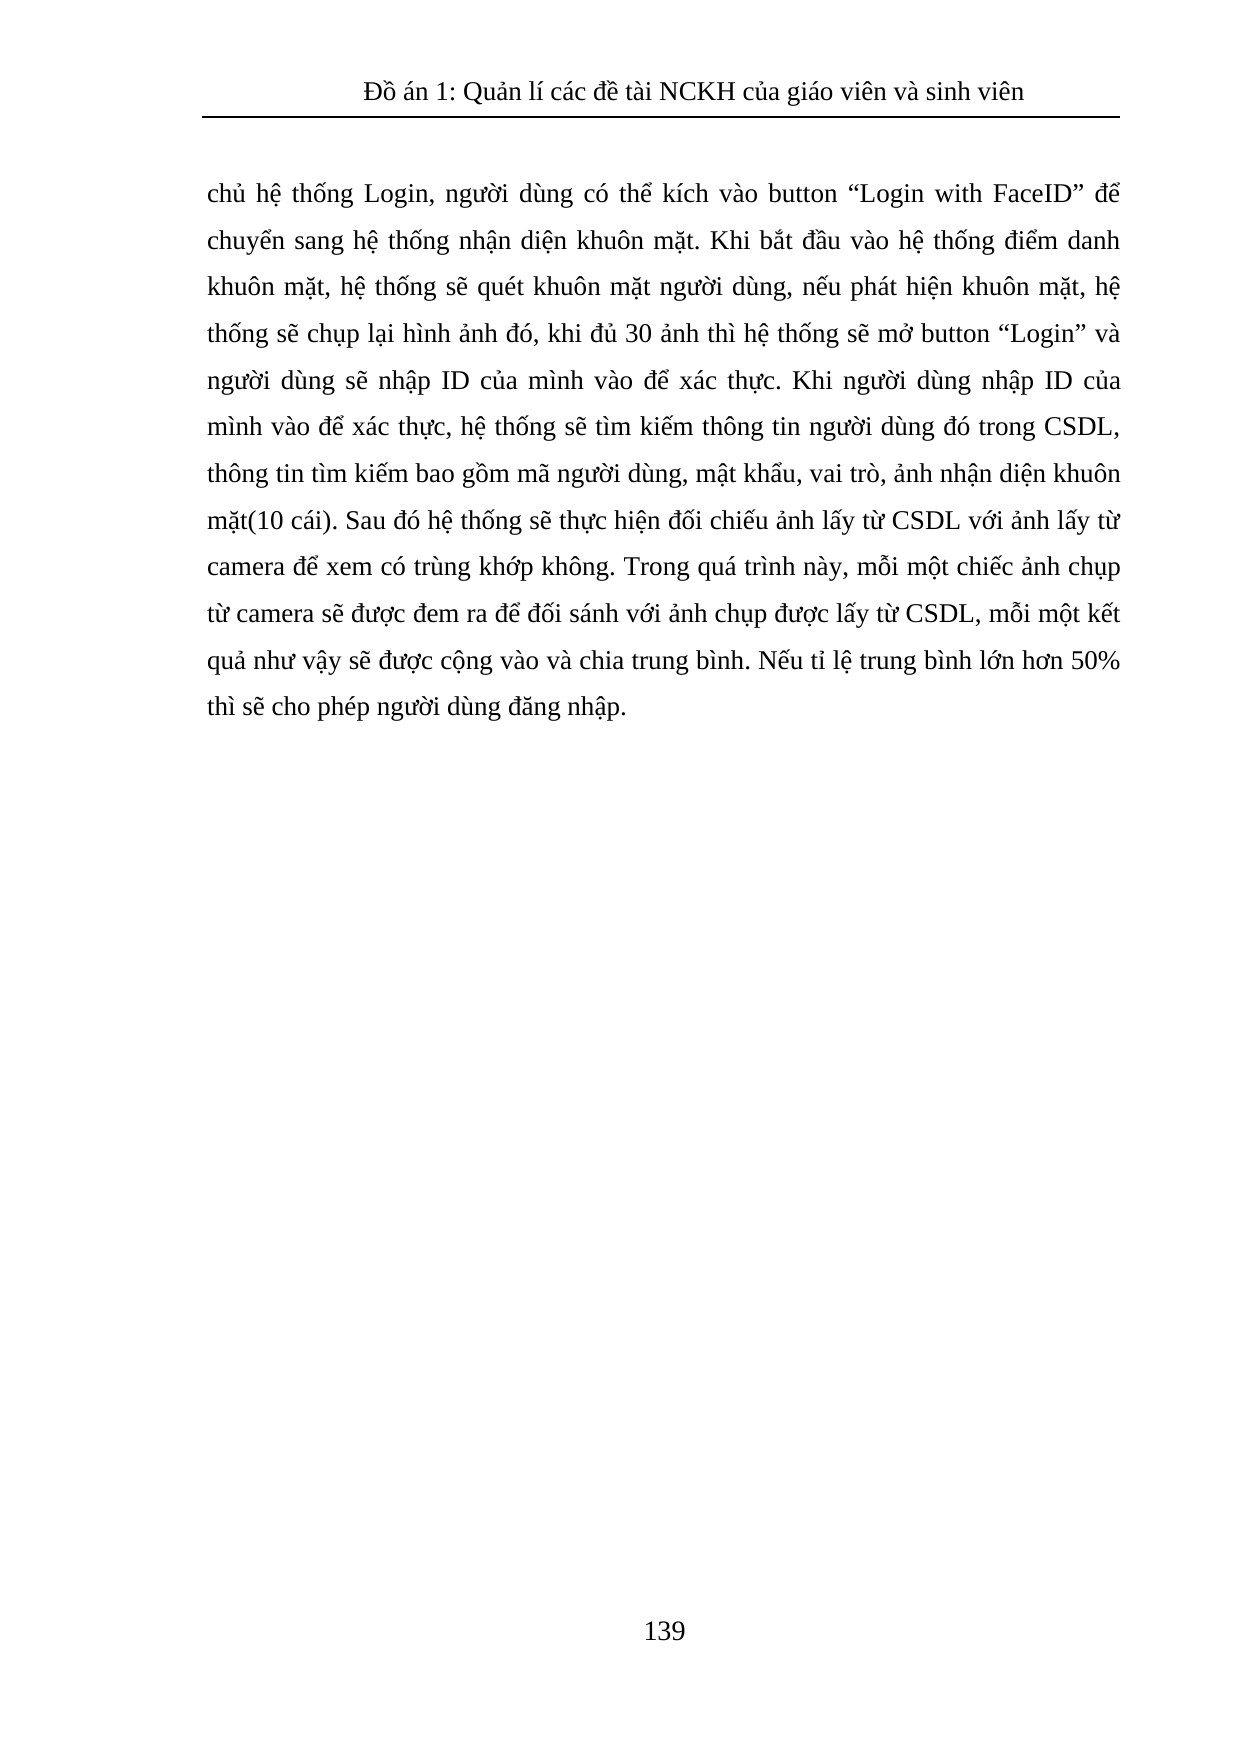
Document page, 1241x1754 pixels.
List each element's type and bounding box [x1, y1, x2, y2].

text [207, 177, 1122, 722]
